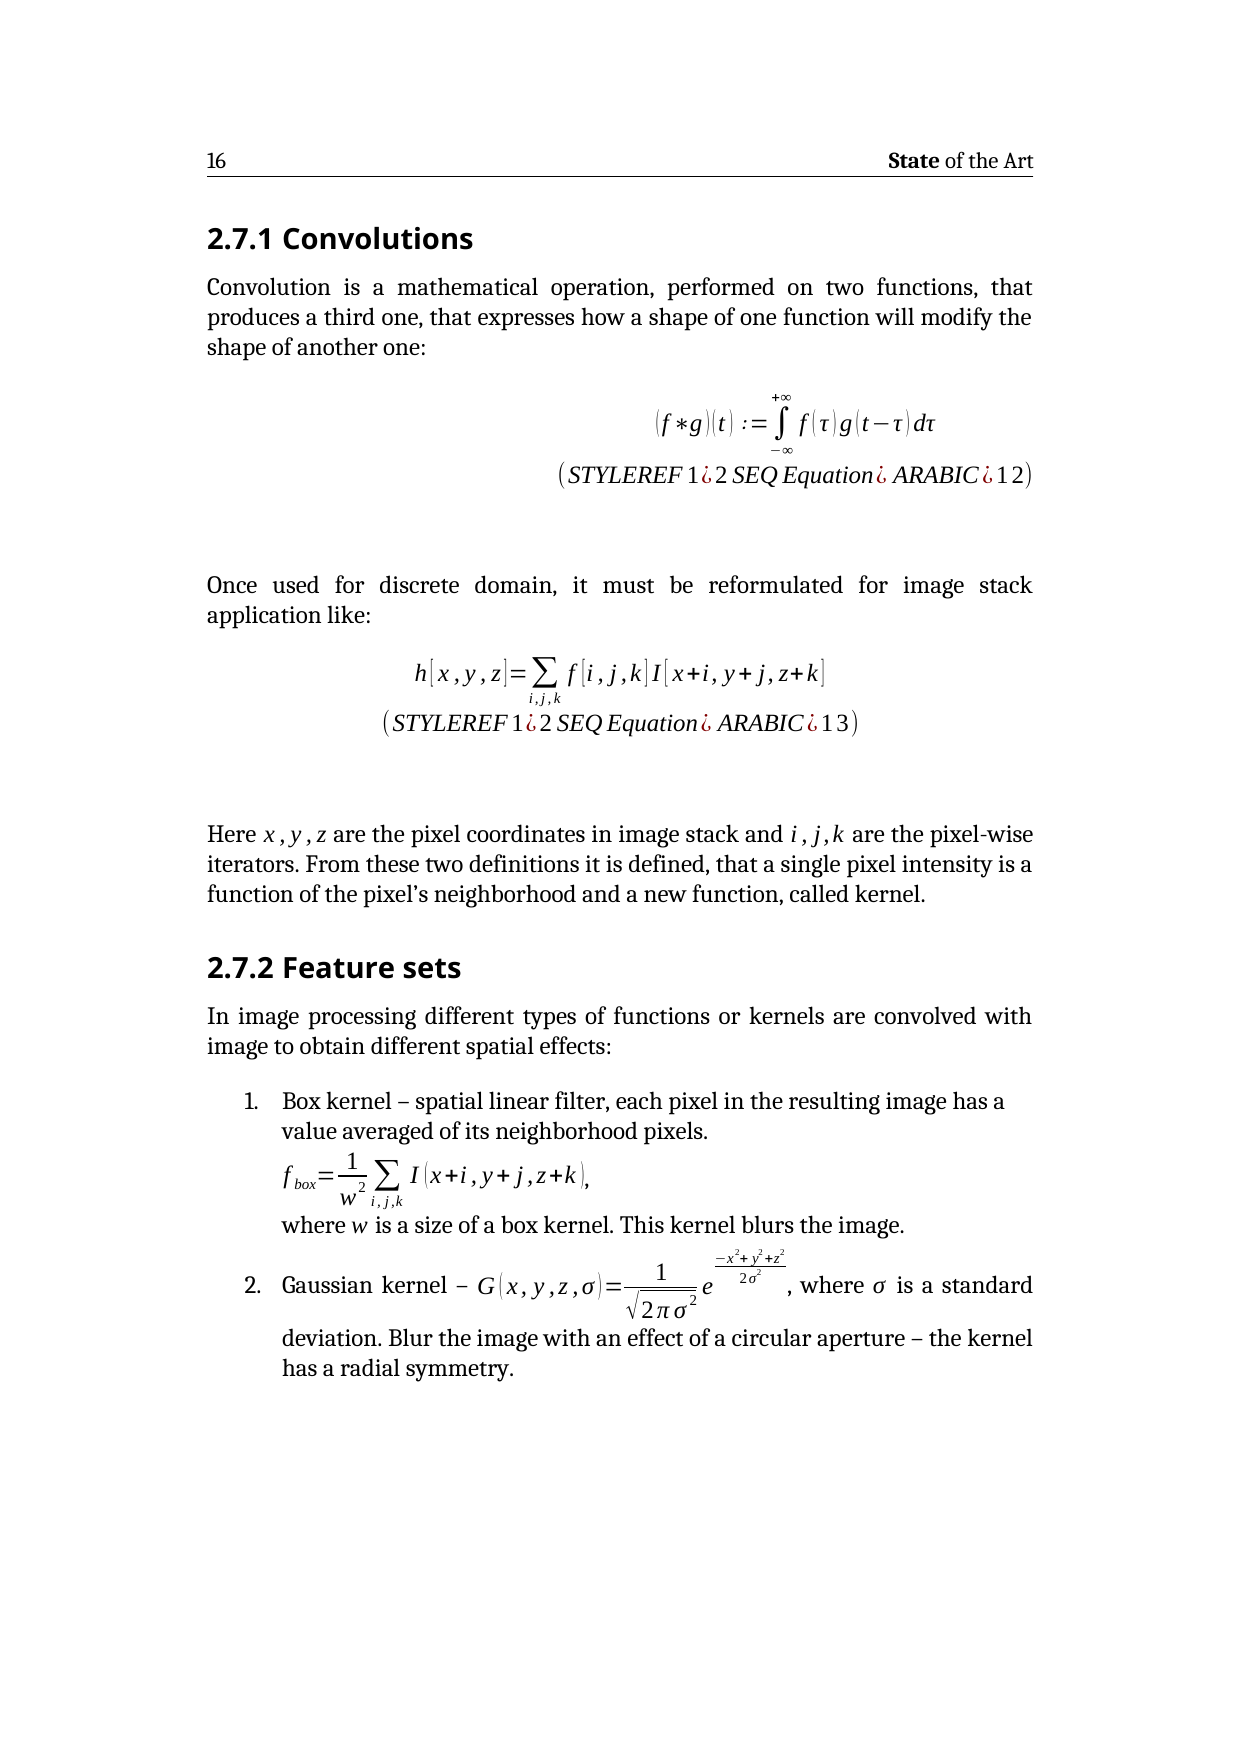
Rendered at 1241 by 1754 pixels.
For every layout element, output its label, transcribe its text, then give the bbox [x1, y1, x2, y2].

text Once used for discrete domain, it must be reformulated for image stack application like: [207, 571, 1033, 630]
subtitle Convolutions [207, 218, 1033, 258]
list Gaussian kernel – , where is a standard deviation. Blur the image with an effect of a circular aperture – the kernel has a radial symmetry. [244, 1247, 1033, 1383]
text In image processing different types of functions or kernels are convolved with image to obtain different spatial effects: [207, 1002, 1033, 1061]
text Here are the pixel coordinates in image stack and are the pixel-wise iterators. From these two definitions it is defined, that a single pixel intensity is a function of the pixel’s neighborhood and a new function, called kernel. [207, 820, 1033, 909]
list Box kernel – spatial linear filter, each pixel in the resulting image has a value averaged of its neighborhood pixels. , where is a size of a box kernel. This kernel blurs the image. [244, 1087, 1033, 1240]
text Convolution is a mathematical operation, performed on two functions, that produces a third one, that expresses how a shape of one function will modify the shape of another one: [207, 273, 1033, 362]
subtitle Feature sets [207, 948, 1033, 987]
